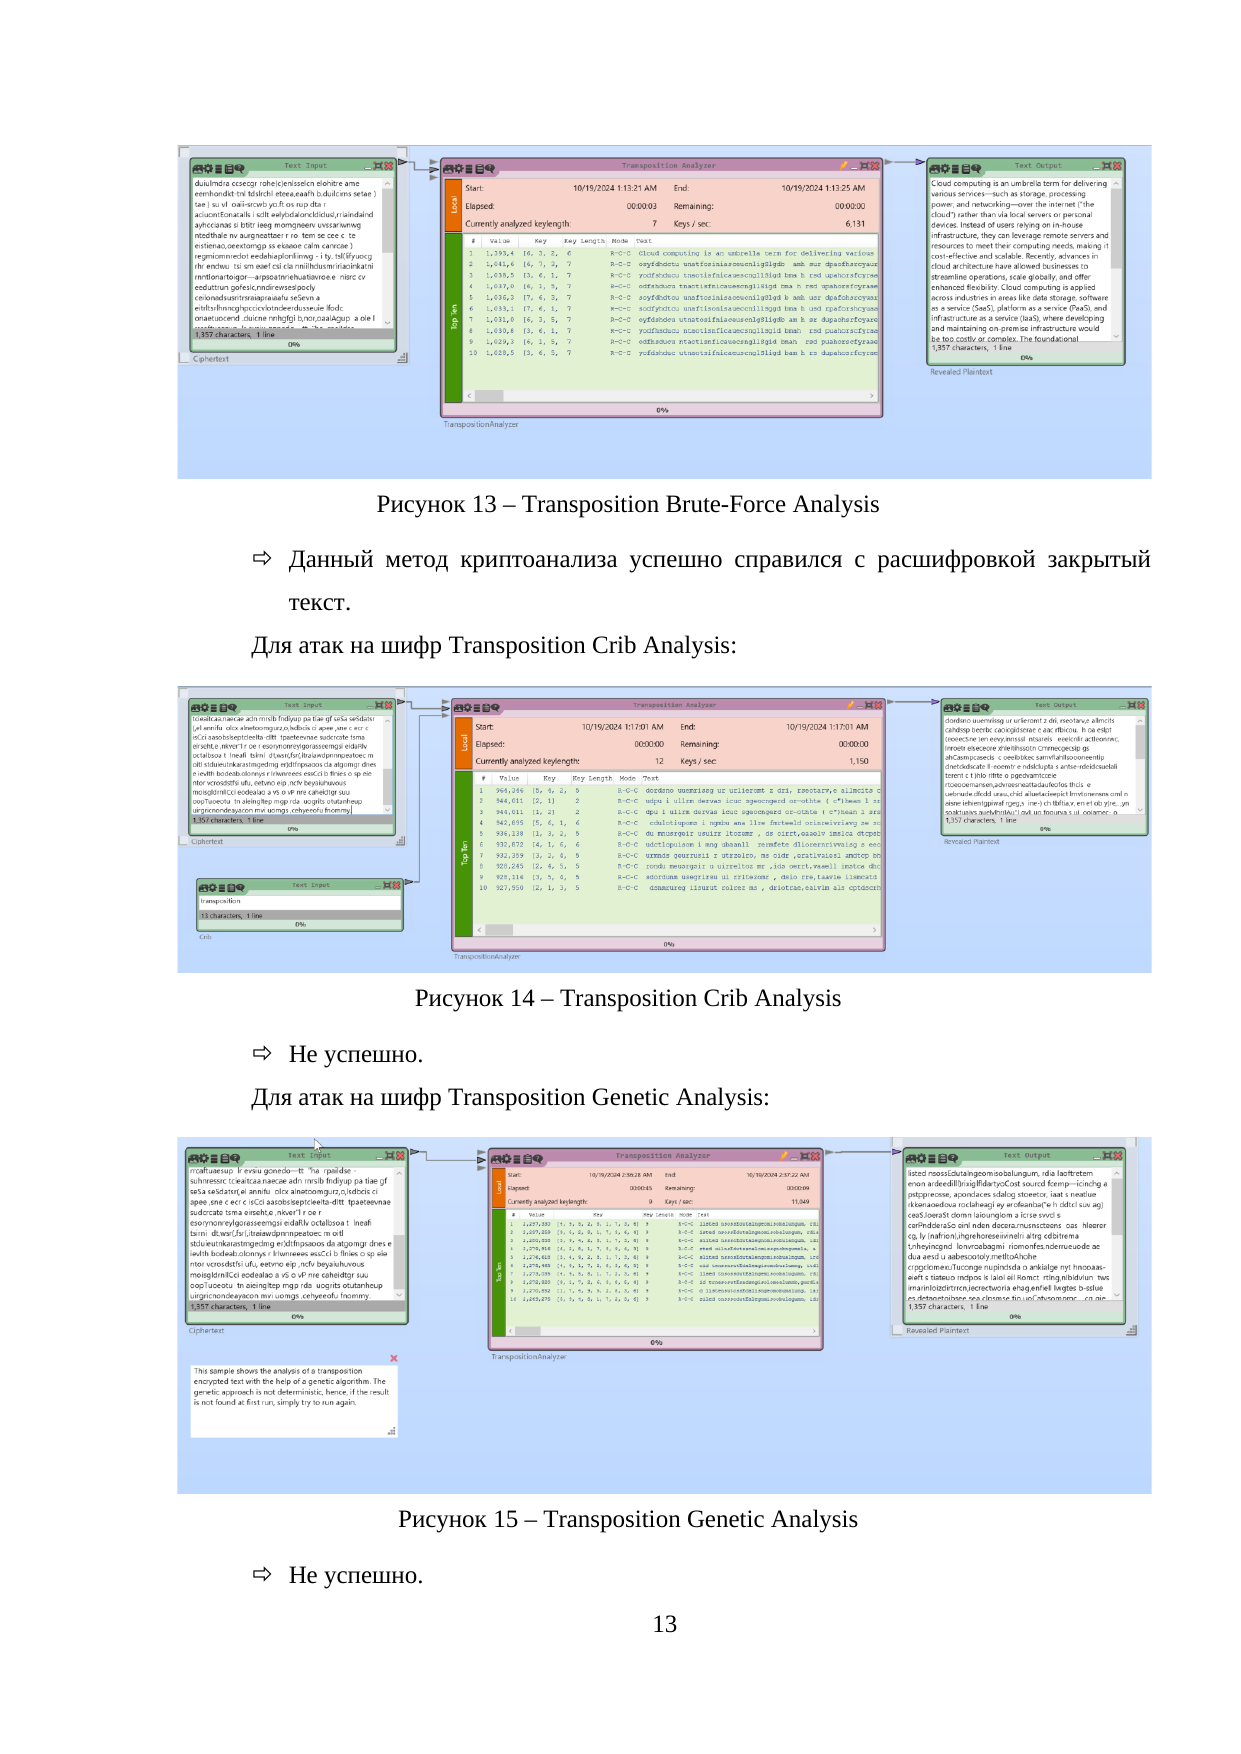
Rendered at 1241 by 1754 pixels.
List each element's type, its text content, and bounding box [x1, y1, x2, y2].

picture [177, 1137, 1152, 1494]
picture [177, 145, 1152, 479]
text Для атак на шифр Transposition Crib Analysis: [177, 631, 1152, 659]
list Данный метод криптоанализа успешно справился с расшифровкой закрытый текст. [251, 544, 1152, 616]
text Transposition Crib Analysis [177, 983, 1152, 1012]
text Для атак на шифр Transposition Genetic Analysis: [177, 1082, 1152, 1111]
list Не успешно. [251, 1560, 1152, 1589]
picture [177, 686, 1152, 973]
text Transposition Brute-Force Analysis [177, 489, 1152, 517]
list Не успешно. [251, 1039, 1152, 1068]
text Transposition Genetic Analysis [177, 1504, 1152, 1533]
